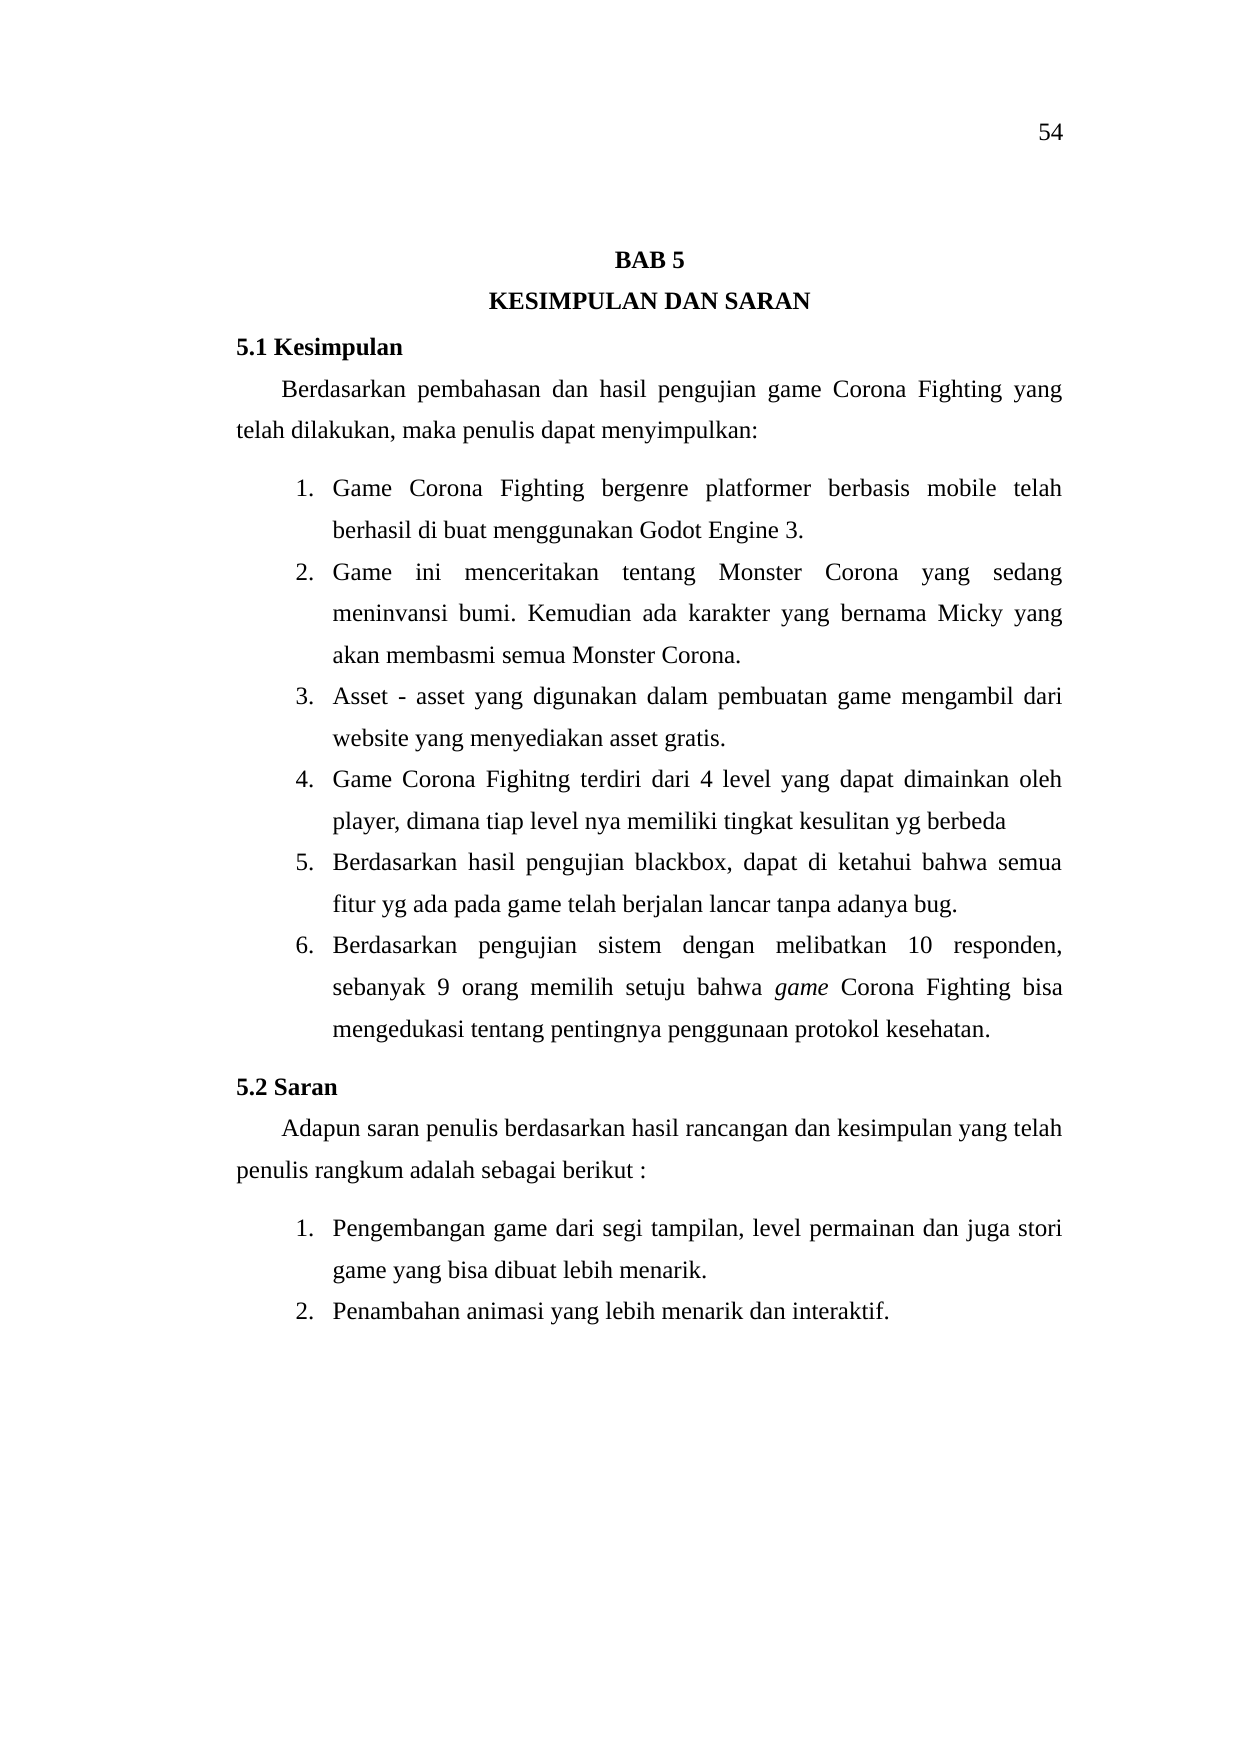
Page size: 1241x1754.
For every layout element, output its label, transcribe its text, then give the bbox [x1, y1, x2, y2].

subtitle Kesimpulan [236, 333, 1063, 361]
subtitle KESIMPULAN DAN SARAN [236, 246, 1063, 315]
list Asset - asset yang digunakan dalam pembuatan game mengambil dari website yang menyediakan asset gratis. [295, 682, 1063, 752]
list Penambahan animasi yang lebih menarik dan interaktif. [295, 1297, 1063, 1325]
list Pengembangan game dari segi tampilan, level permainan dan juga stori game yang bisa dibuat lebih menarik. [295, 1214, 1063, 1284]
subtitle Saran [236, 1073, 1063, 1101]
list Berdasarkan hasil pengujian blackbox, dapat di ketahui bahwa semua fitur yg ada pada game telah berjalan lancar tanpa adanya bug. [295, 848, 1063, 918]
list Game Corona Fighting bergenre platformer berbasis mobile telah berhasil di buat menggunakan Godot Engine 3. [295, 474, 1063, 544]
text Berdasarkan pembahasan dan hasil pengujian game Corona Fighting yang telah dilakukan, maka penulis dapat menyimpulkan: [236, 375, 1063, 444]
list Game Corona Fighitng terdiri dari 4 level yang dapat dimainkan oleh player, dimana tiap level nya memiliki tingkat kesulitan yg berbeda [295, 765, 1063, 835]
list Berdasarkan pengujian sistem dengan melibatkan 10 responden, sebanyak 9 orang memilih setuju bahwa game Corona Fighting bisa mengedukasi tentang pentingnya penggunaan protokol kesehatan. [295, 932, 1063, 1042]
text Adapun saran penulis berdasarkan hasil rancangan dan kesimpulan yang telah penulis rangkum adalah sebagai berikut : [236, 1114, 1063, 1184]
list Game ini menceritakan tentang Monster Corona yang sedang meninvansi bumi. Kemudian ada karakter yang bernama Micky yang akan membasmi semua Monster Corona. [295, 558, 1063, 668]
